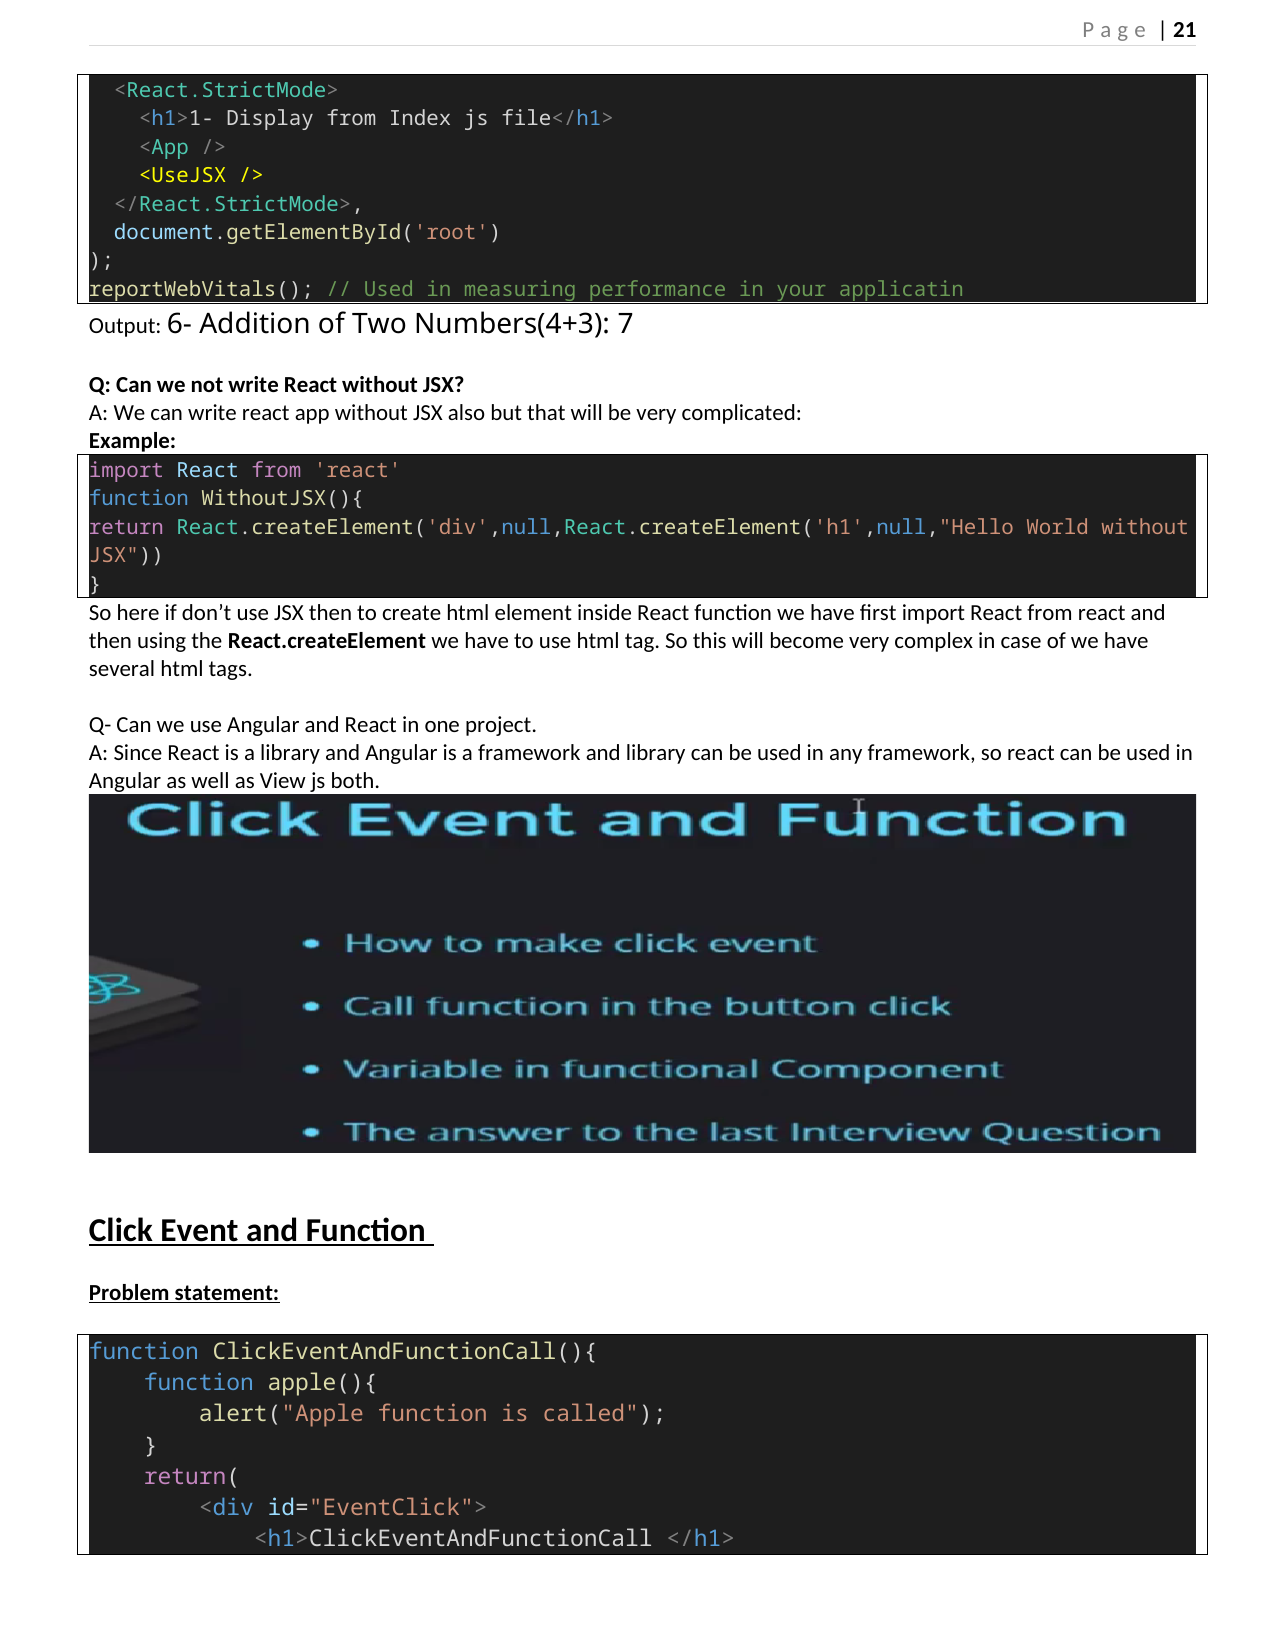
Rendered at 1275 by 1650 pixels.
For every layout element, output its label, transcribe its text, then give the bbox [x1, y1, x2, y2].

text Q- Can we use Angular and React in one project. [89, 710, 1196, 738]
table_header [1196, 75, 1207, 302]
text A: We can write react app without JSX also but that will be very complicated: [89, 398, 1196, 426]
text Problem statement: [89, 1278, 1196, 1306]
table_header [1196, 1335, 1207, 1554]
text Q: Can we not write React without JSX? [89, 370, 1196, 398]
text So here if don’t use JSX then to create html element inside React function we have first import React from react and then using the React.createElement we have to use html tag. So this will become very complex in case of we have several html tags. [89, 598, 1196, 682]
text Example: [89, 426, 1196, 454]
picture [88, 794, 1197, 1153]
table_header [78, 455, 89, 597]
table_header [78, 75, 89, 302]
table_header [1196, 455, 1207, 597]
text Click Event and Function [89, 1209, 1196, 1250]
text Output: 6- Addition of Two Numbers(4+3): 7 [89, 304, 1196, 342]
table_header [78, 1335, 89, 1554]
text A: Since React is a library and Angular is a framework and library can be used in any framework, so react can be used in Angular as well as View js both. [89, 738, 1196, 794]
